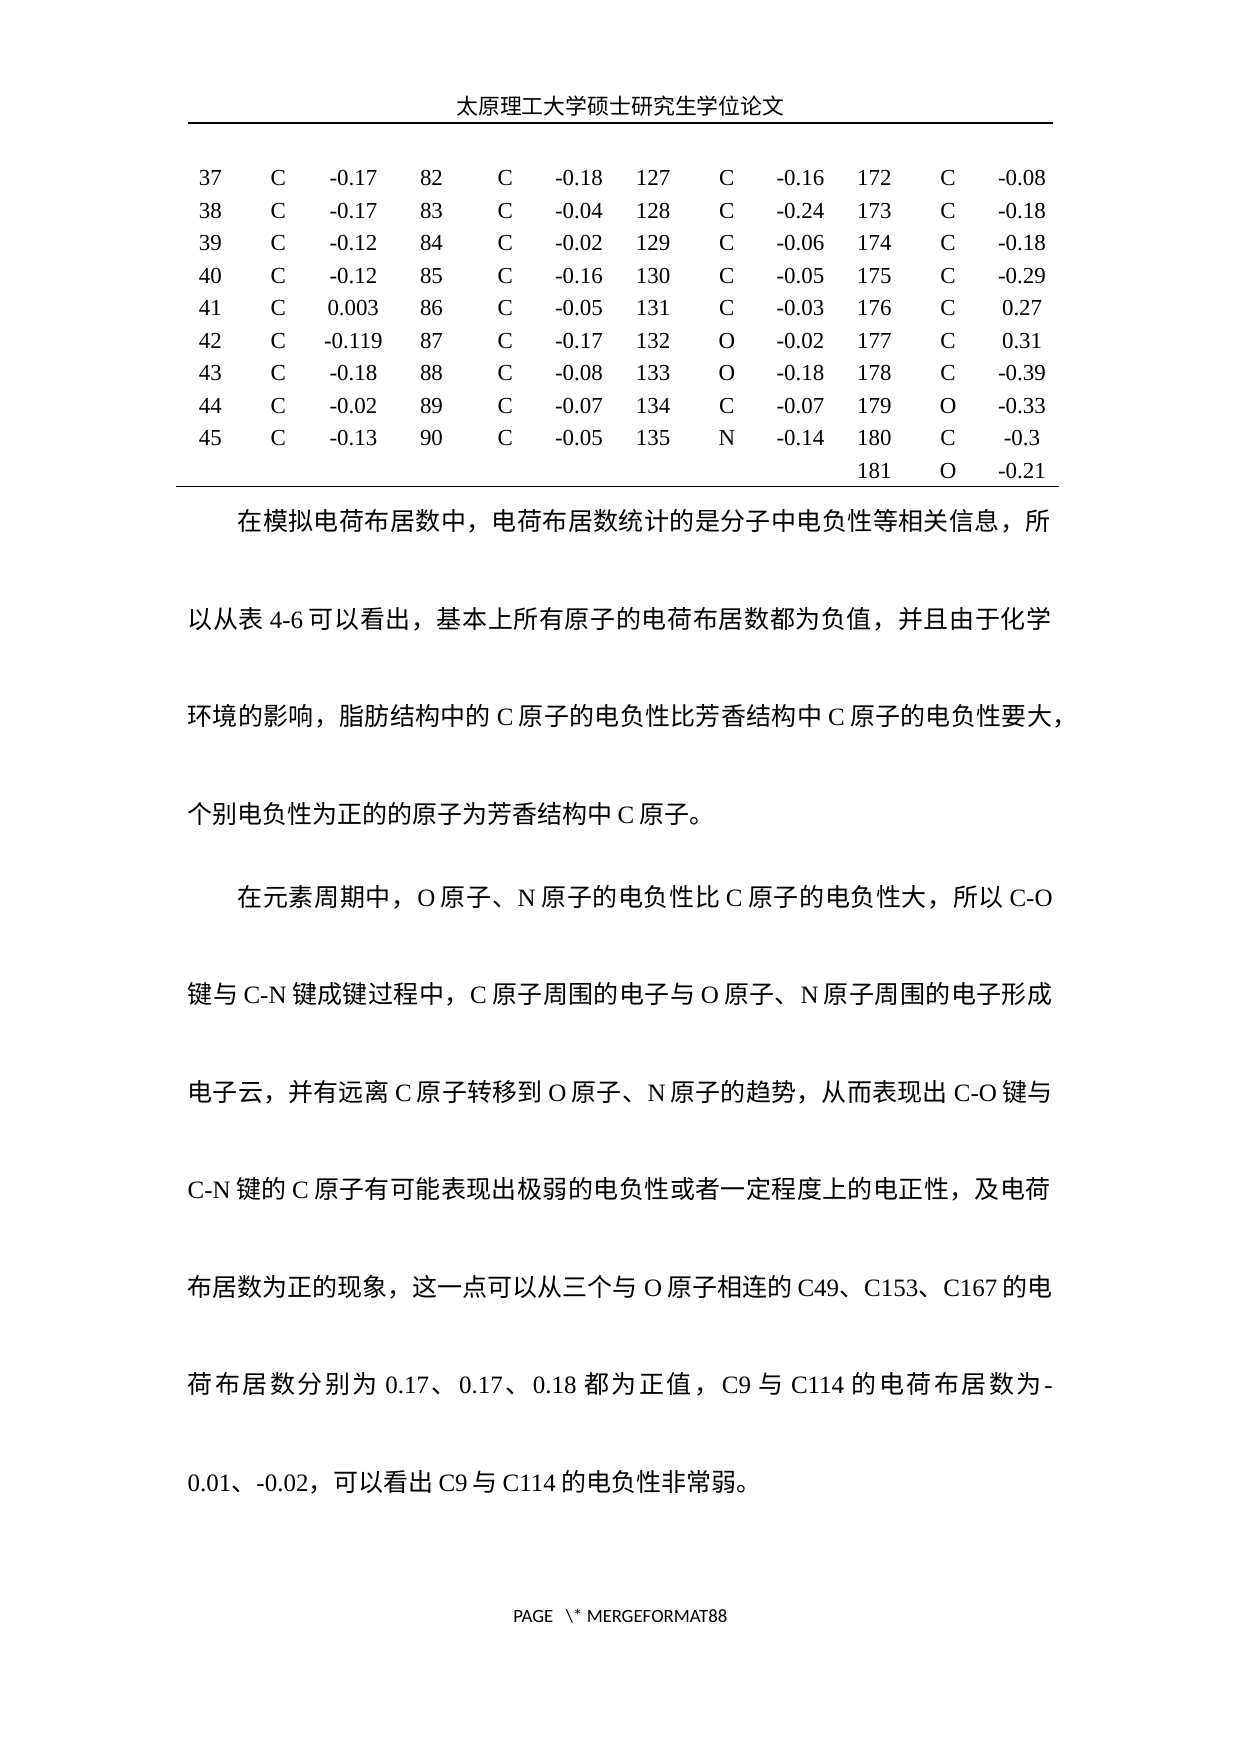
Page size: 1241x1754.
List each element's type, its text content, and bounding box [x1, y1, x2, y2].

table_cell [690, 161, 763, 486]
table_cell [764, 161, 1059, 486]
text 在模拟电荷布居数中，电荷布居数统计的是分子中电负性等相关信息，所以从表4-6可以看出，基本上所有原子的电荷布居数都为负值，并且由于化学环境的影响，脂肪结构中的C原子的电负性比芳香结构中C原子的电负性要大，个别电负性为正的的原子为芳香结构中C原子。 [187, 487, 1053, 845]
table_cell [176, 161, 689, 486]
text 在元素周期中，O原子、N原子的电负性比C原子的电负性大，所以C-O键与C-N键成键过程中，C原子周围的电子与O原子、N原子周围的电子形成电子云，并有远离C原子转移到O原子、N原子的趋势，从而表现出C-O键与C-N键的C原子有可能表现出极弱的电负性或者一定程度上的电正性，及电荷布居数为正的现象，这一点可以从三个与O原子相连的C49、C153、C167的电荷布居数分别为0.17、0.17、0.18都为正值，C9与C114的电荷布居数为-0.01、-0.02，可以看出C9与C114的电负性非常弱。 [187, 863, 1053, 1513]
